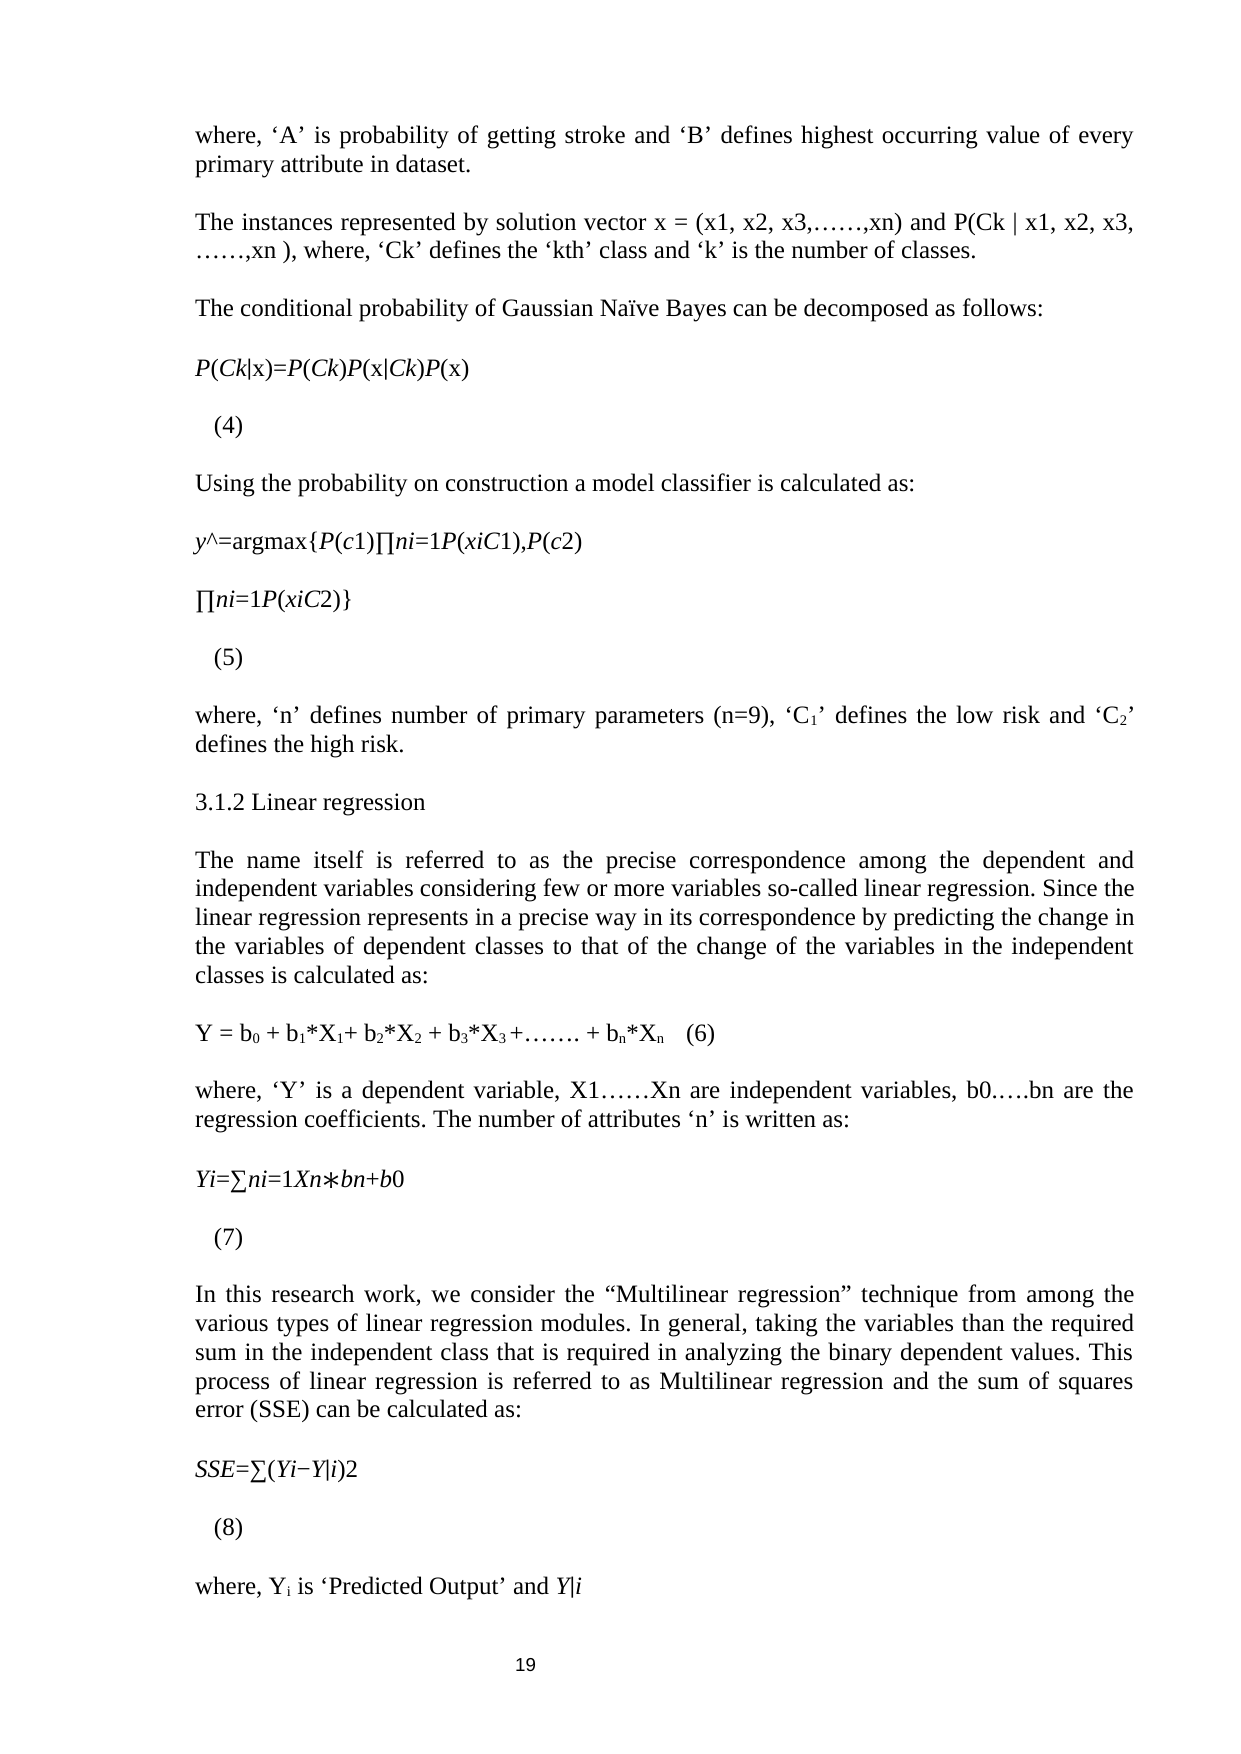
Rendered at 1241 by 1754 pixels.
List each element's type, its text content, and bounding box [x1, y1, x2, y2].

text Y = b0 + b1*X1+ b2*X2 + b3*X3 +……. + bn*Xn (6) [195, 1018, 1135, 1046]
text The conditional probability of Gaussian Naïve Bayes can be decomposed as follows: [195, 293, 1135, 322]
text Yi=∑ni=1Xn∗bn+b0 [195, 1162, 1135, 1192]
text In this research work, we consider the “Multilinear regression” technique from among the various types of linear regression modules. In general, taking the variables than the required sum in the independent class that is required in analyzing the binary dependent values. This process of linear regression is referred to as Multilinear regression and the sum of squares error (SSE) can be calculated as: [195, 1279, 1135, 1423]
text The name itself is referred to as the precise correspondence among the dependent and independent variables considering few or more variables so-called linear regression. Since the linear regression represents in a precise way in its correspondence by predicting the change in the variables of dependent classes to that of the change of the variables in the independent classes is calculated as: [195, 845, 1135, 988]
text (5) [195, 642, 1135, 671]
text where, ‘A’ is probability of getting stroke and ‘B’ defines highest occurring value of every primary attribute in dataset. [195, 120, 1135, 177]
text The instances represented by solution vector x = (x1, x2, x3,……,xn) and P(Ck | x1, x2, x3,……,xn ), where, ‘Ck’ defines the ‘kth’ class and ‘k’ is the number of classes. [195, 207, 1135, 264]
text y^=argmax{P(c1)∏ni=1P(xiC1),P(c2) [195, 526, 1135, 555]
text (8) [195, 1512, 1135, 1541]
text where, ‘Y’ is a dependent variable, X1……Xn are independent variables, b0.….bn are the regression coefficients. The number of attributes ‘n’ is written as: [195, 1076, 1135, 1133]
text ∏ni=1P(xiC2)} [195, 584, 1135, 613]
text SSE=∑(Yi−Y∣i)2 [195, 1452, 1135, 1483]
text P(Ck∣x)=P(Ck)P(x∣Ck)P(x) [195, 351, 1135, 381]
text (7) [195, 1222, 1135, 1250]
text (4) [195, 411, 1135, 439]
text 3.1.2 Linear regression [195, 787, 1135, 816]
text where, ‘n’ defines number of primary parameters (n=9), ‘C1’ defines the low risk and ‘C2’ defines the high risk. [195, 700, 1135, 758]
text Using the probability on construction a model classifier is calculated as: [195, 468, 1135, 497]
text where, Yi is ‘Predicted Output’ and Y∣i [195, 1570, 1135, 1600]
